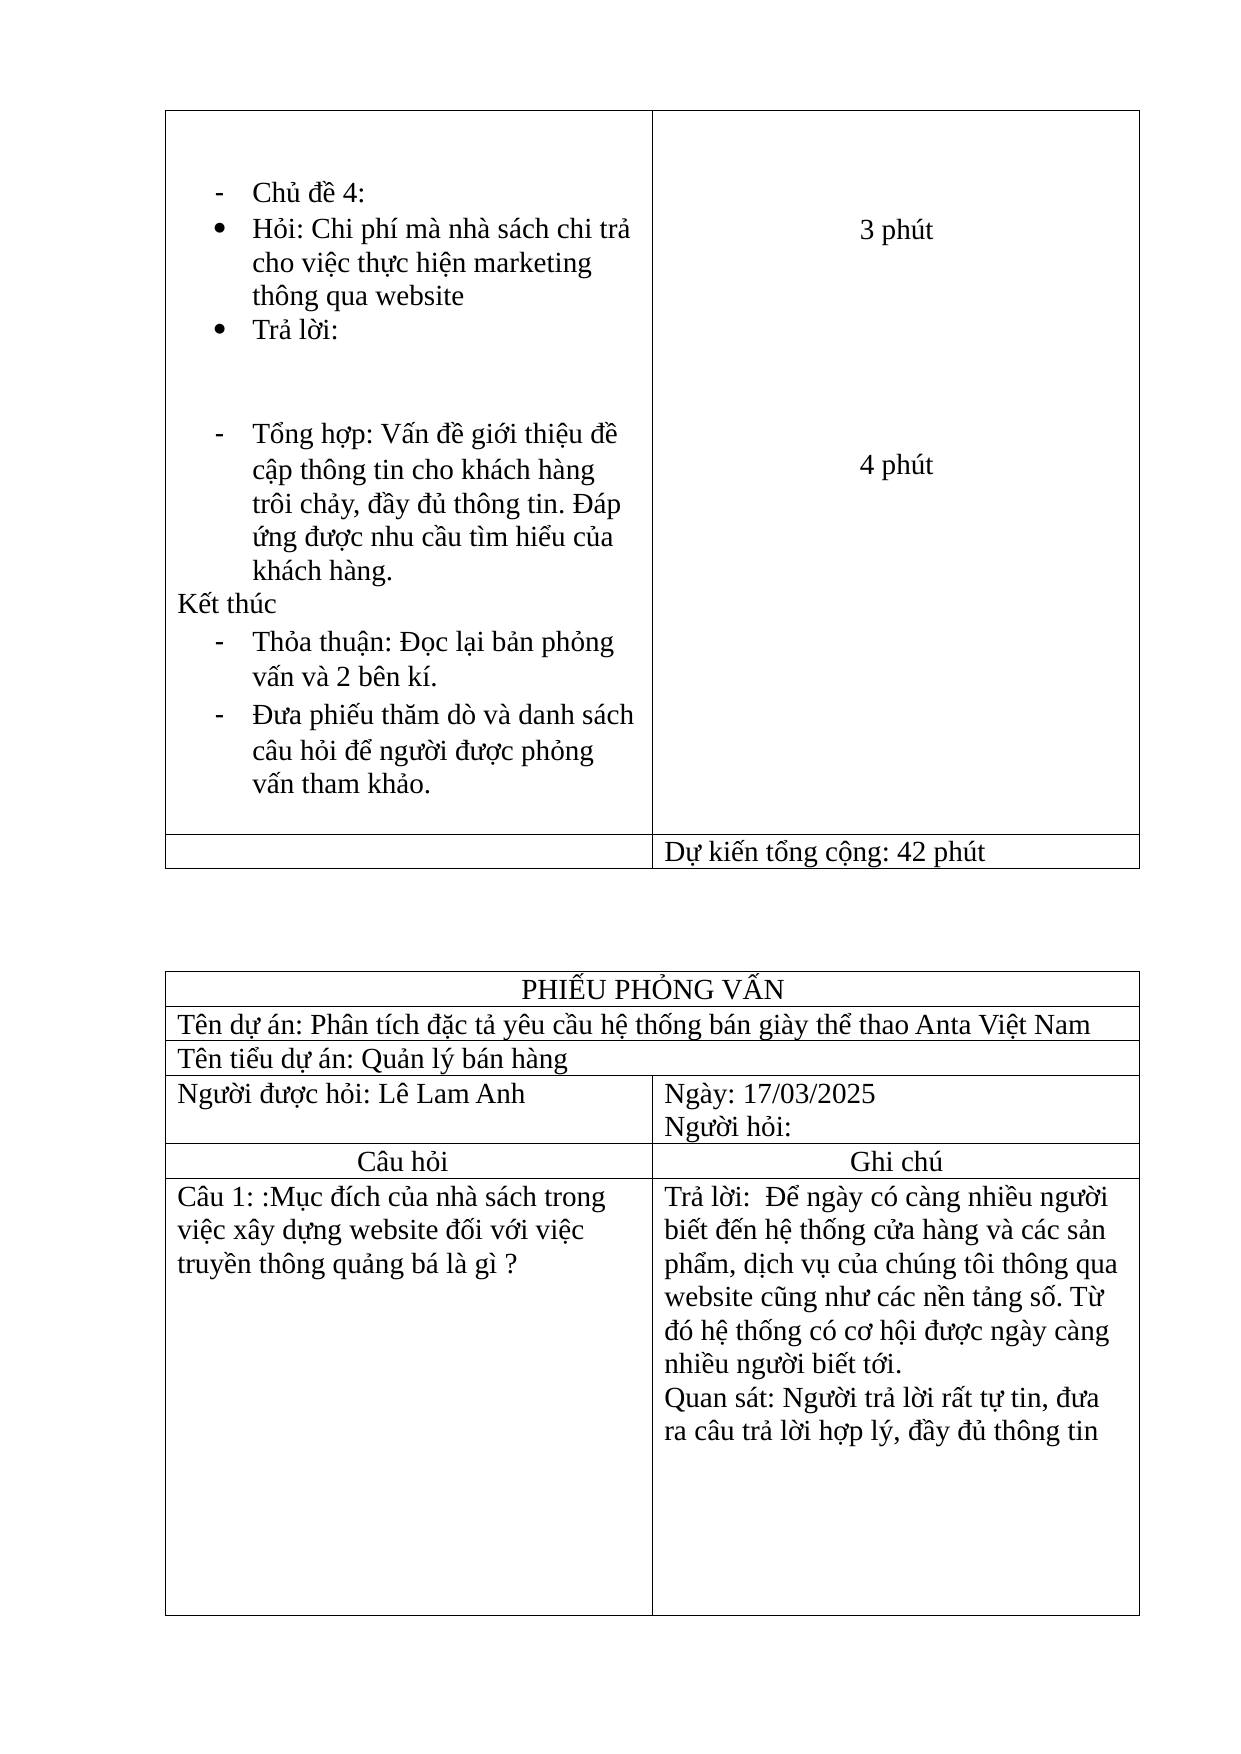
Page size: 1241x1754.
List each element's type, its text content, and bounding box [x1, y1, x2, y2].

table_cell Trả lời: Để ngày có càng nhiều người biết đến hệ thống cửa hàng và các sản phẩm, dịch vụ của chúng tôi thông qua website cũng như các nền tảng số. Từ đó hệ thống có cơ hội được ngày càng nhiều người biết tới. Quan sát: Người trả lời rất tự tin, đưa ra câu trả lời hợp lý, đầy đủ thông tin [653, 1179, 1139, 1615]
table_cell Câu hỏi [166, 1144, 652, 1178]
table_cell Ghi chú [653, 1144, 1139, 1178]
table_cell Ngày: 17/03/2025 Người hỏi: [653, 1076, 1139, 1143]
table_cell Tên tiểu dự án: Quản lý bán hàng [166, 1041, 1139, 1075]
table_header PHIẾU PHỎNG VẤN [166, 972, 1139, 1006]
table_cell [166, 835, 652, 868]
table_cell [653, 111, 1139, 833]
table_cell Tên dự án: Phân tích đặc tả yêu cầu hệ thống bán giày thể thao Anta Việt Nam [166, 1007, 1139, 1040]
table_cell Câu 1: :Mục đích của nhà sách trong việc xây dựng website đối với việc truyền thông quảng bá là gì ? [166, 1179, 652, 1615]
table_cell Người được hỏi: Lê Lam Anh [166, 1076, 652, 1143]
table_cell Dự kiến tổng cộng: 42 phút [653, 835, 1139, 868]
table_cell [166, 111, 652, 833]
